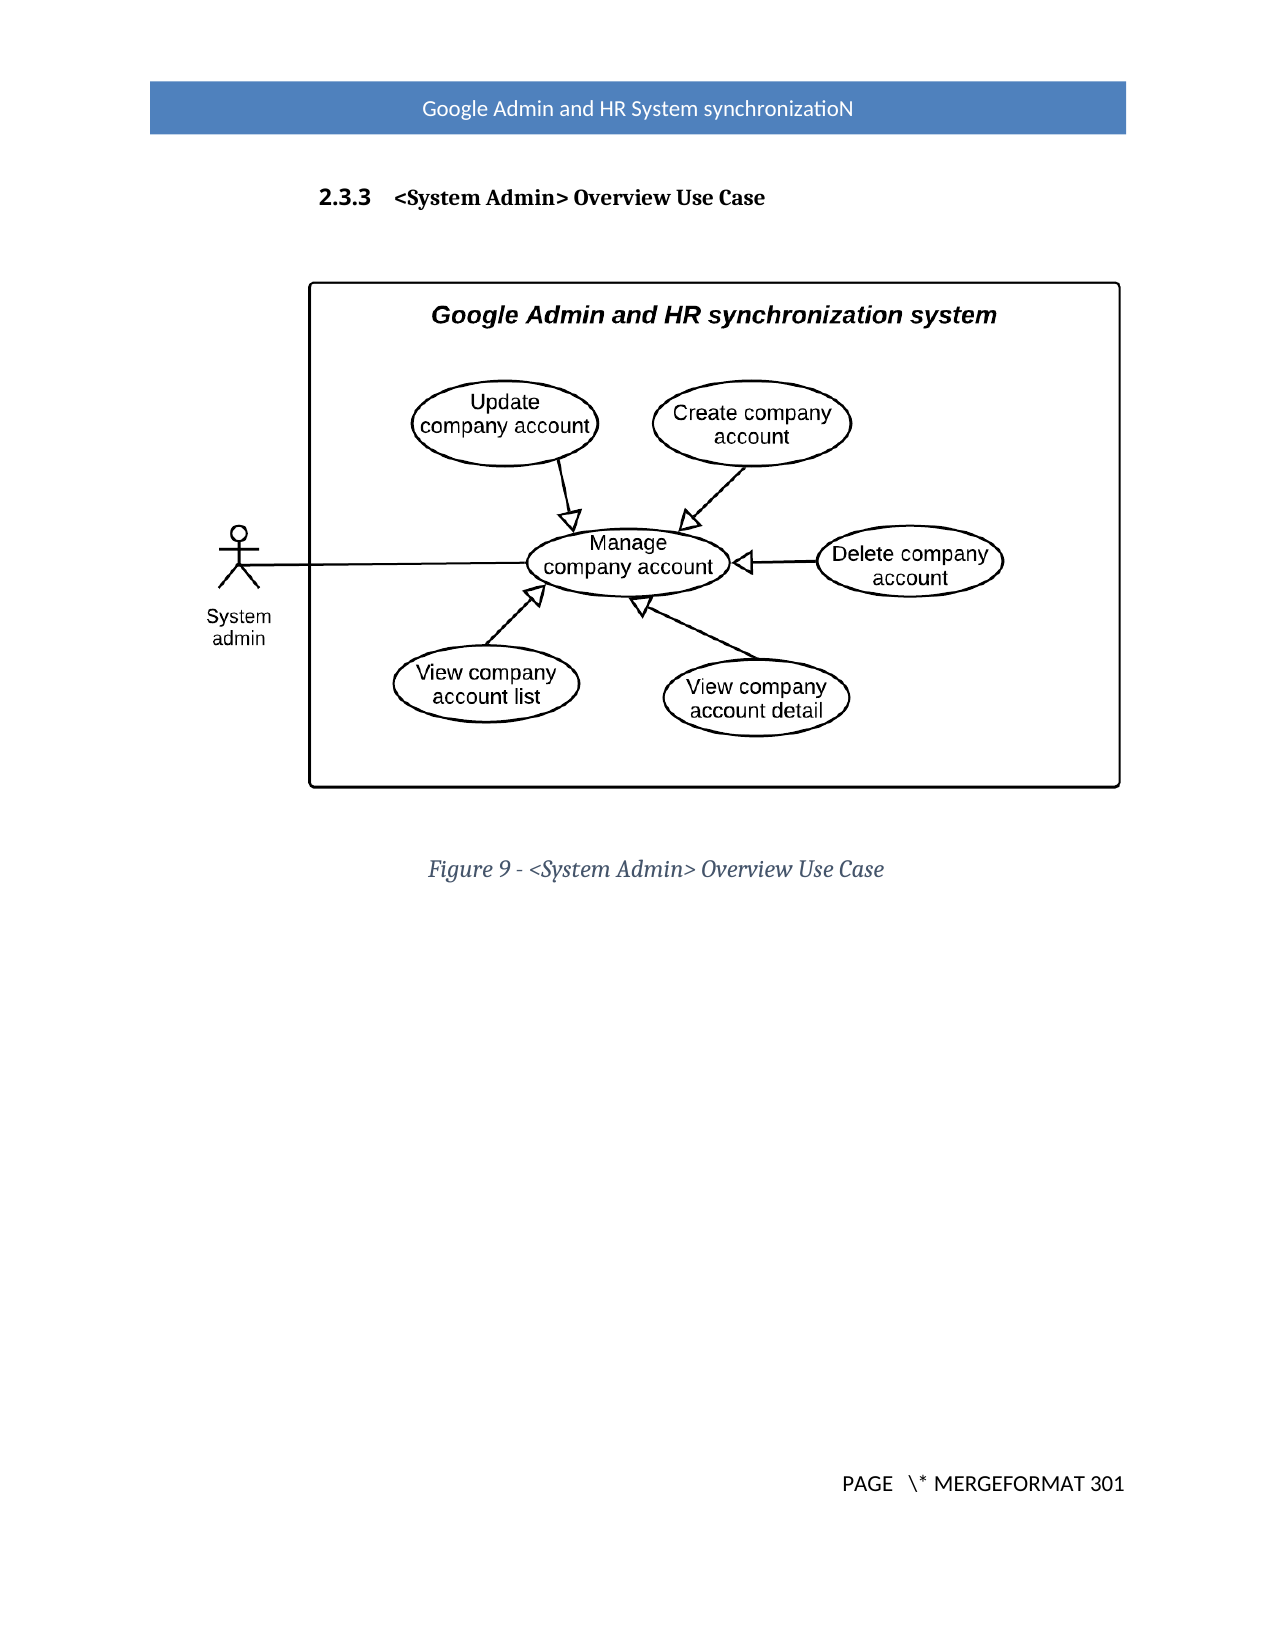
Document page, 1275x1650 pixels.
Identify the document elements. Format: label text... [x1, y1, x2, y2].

text Figure 9 - <System Admin> Overview Use Case [187, 855, 1125, 884]
subtitle <System Admin> Overview Use Case [319, 181, 1125, 212]
picture [187, 245, 1163, 822]
